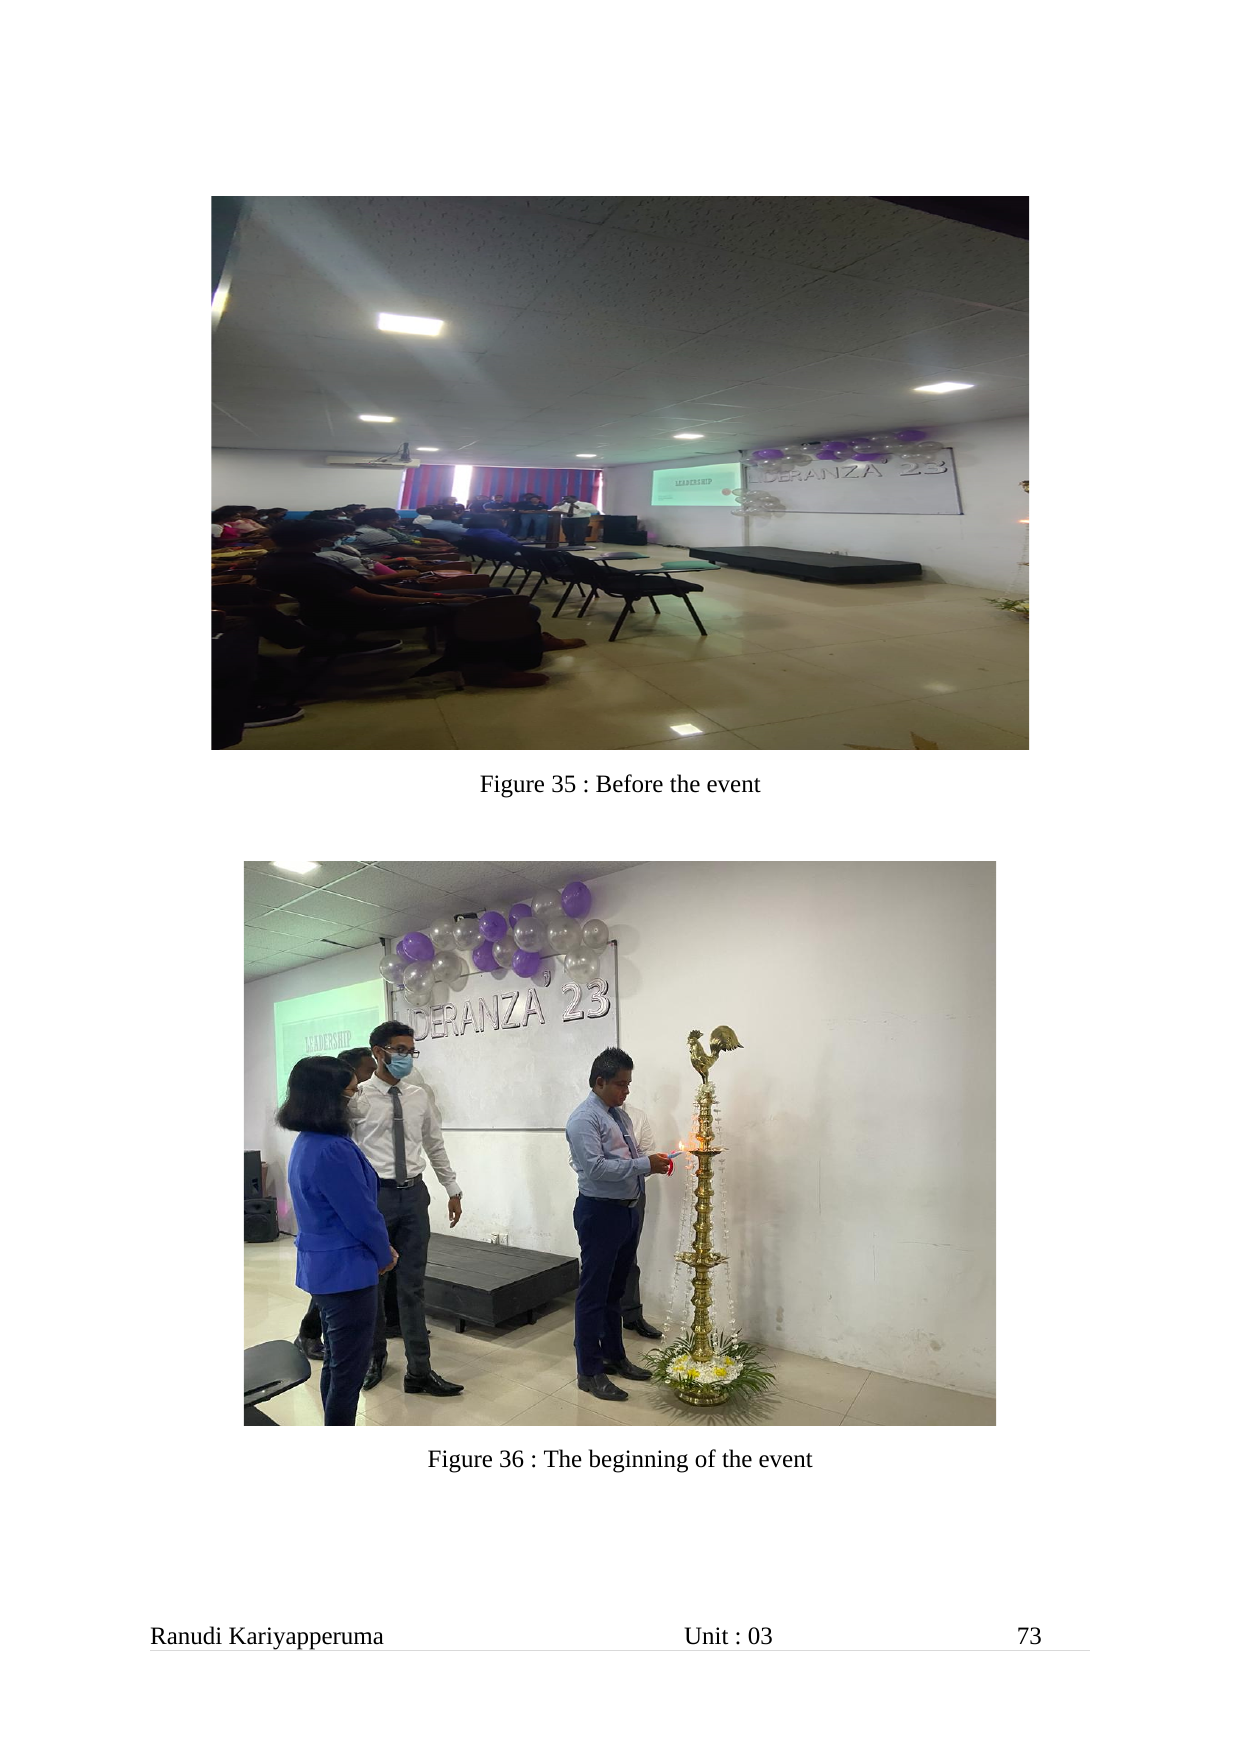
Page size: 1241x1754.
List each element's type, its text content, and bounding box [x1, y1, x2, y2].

text Figure 36 : The beginning of the event [150, 1444, 1090, 1473]
text Figure 35 : Before the event [150, 769, 1090, 797]
picture [243, 861, 997, 1426]
picture [211, 196, 1030, 750]
